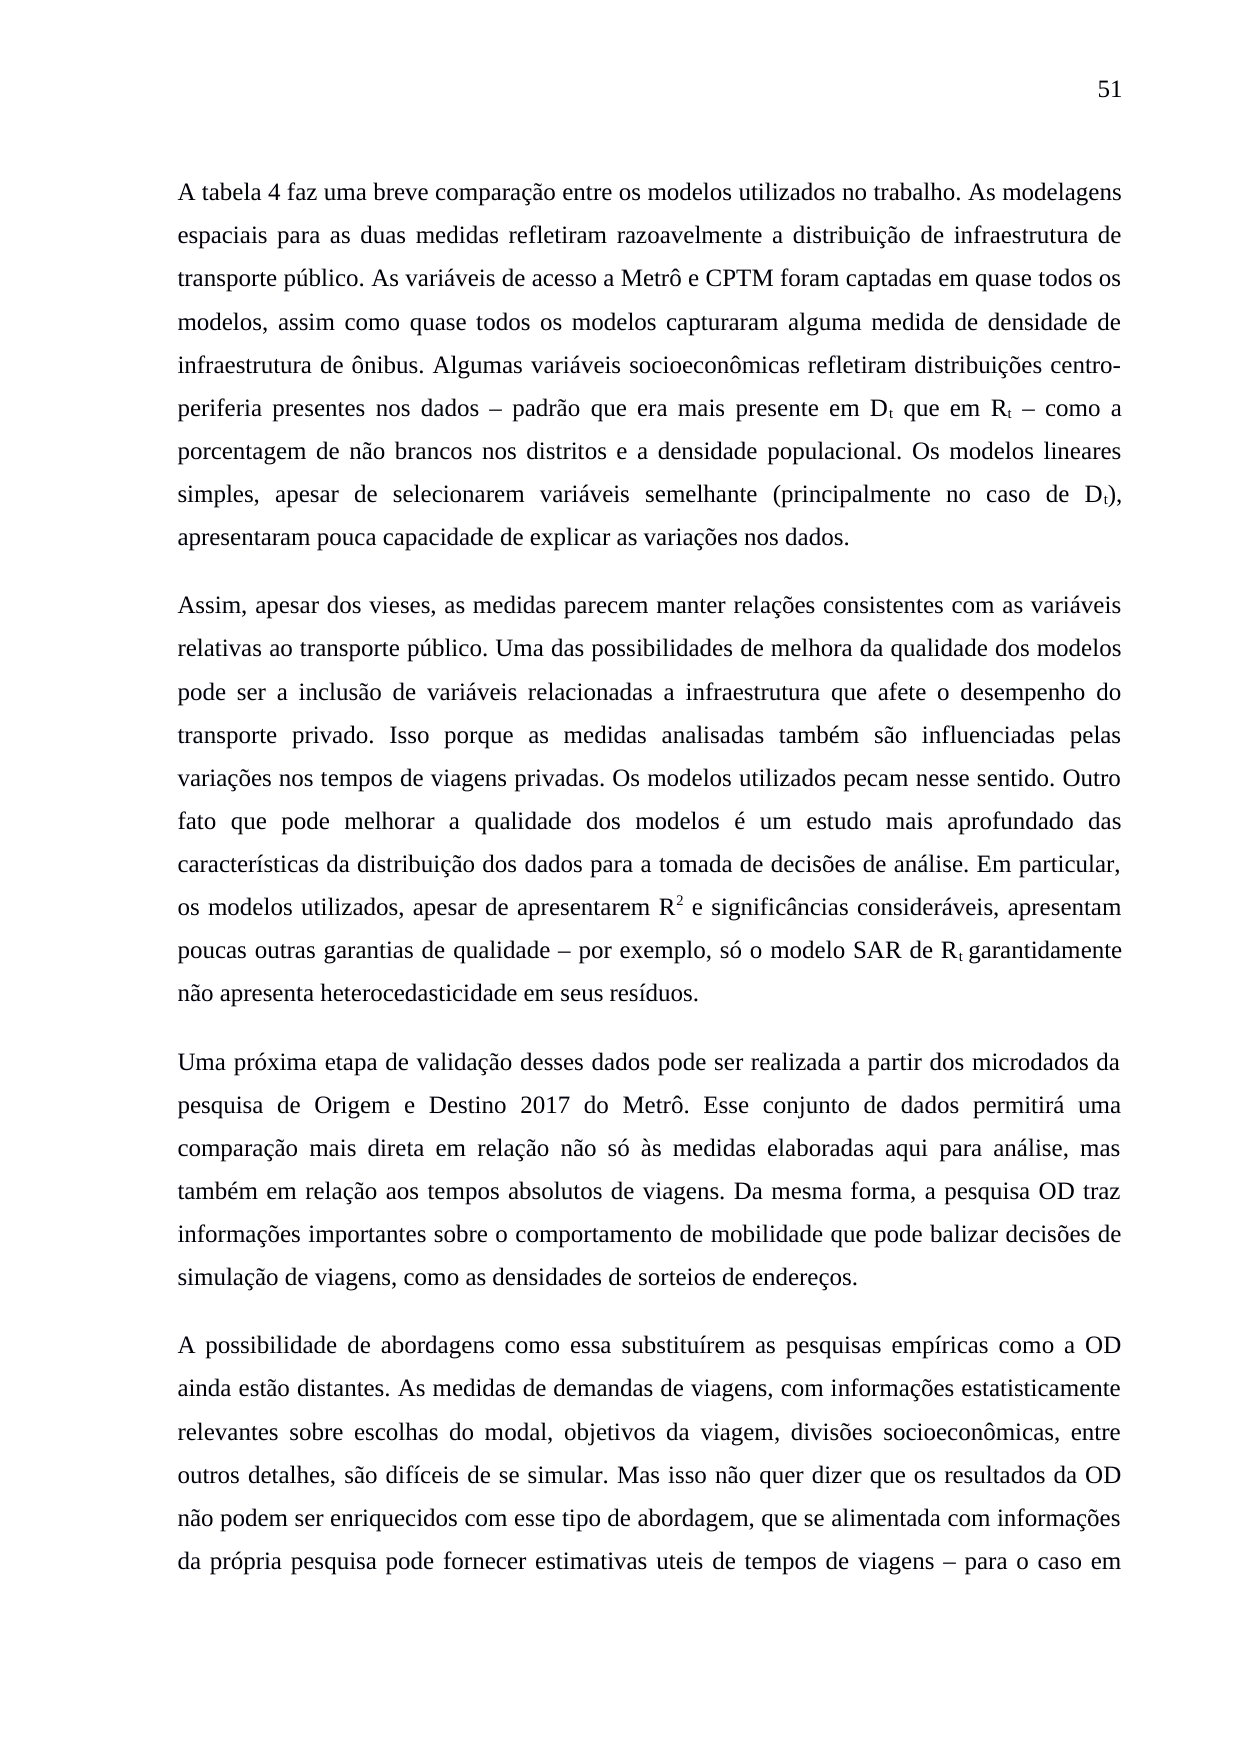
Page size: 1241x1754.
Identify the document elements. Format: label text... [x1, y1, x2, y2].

text A tabela 4 faz uma breve comparação entre os modelos utilizados no trabalho. As modelagens espaciais para as duas medidas refletiram razoavelmente a distribuição de infraestrutura de transporte público. As variáveis de acesso a Metrô e CPTM foram captadas em quase todos os modelos, assim como quase todos os modelos capturaram alguma medida de densidade de infraestrutura de ônibus. Algumas variáveis socioeconômicas refletiram distribuições centro-periferia presentes nos dados – padrão que era mais presente em Dt que em Rt – como a porcentagem de não brancos nos distritos e a densidade populacional. Os modelos lineares simples, apesar de selecionarem variáveis semelhante (principalmente no caso de Dt), apresentaram pouca capacidade de explicar as variações nos dados. [177, 177, 1122, 551]
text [177, 1330, 1122, 1575]
text Assim, apesar dos vieses, as medidas parecem manter relações consistentes com as variáveis relativas ao transporte público. Uma das possibilidades de melhora da qualidade dos modelos pode ser a inclusão de variáveis relacionadas a infraestrutura que afete o desempenho do transporte privado. Isso porque as medidas analisadas também são influenciadas pelas variações nos tempos de viagens privadas. Os modelos utilizados pecam nesse sentido. Outro fato que pode melhorar a qualidade dos modelos é um estudo mais aprofundado das características da distribuição dos dados para a tomada de decisões de análise. Em particular, os modelos utilizados, apesar de apresentarem R2 e significâncias consideráveis, apresentam poucas outras garantias de qualidade – por exemplo, só o modelo SAR de Rt garantidamente não apresenta heterocedasticidade em seus resíduos. [177, 590, 1122, 1007]
text Uma próxima etapa de validação desses dados pode ser realizada a partir dos microdados da pesquisa de Origem e Destino 2017 do Metrô. Esse conjunto de dados permitirá uma comparação mais direta em relação não só às medidas elaboradas aqui para análise, mas também em relação aos tempos absolutos de viagens. Da mesma forma, a pesquisa OD traz informações importantes sobre o comportamento de mobilidade que pode balizar decisões de simulação de viagens, como as densidades de sorteios de endereços. [177, 1047, 1122, 1291]
